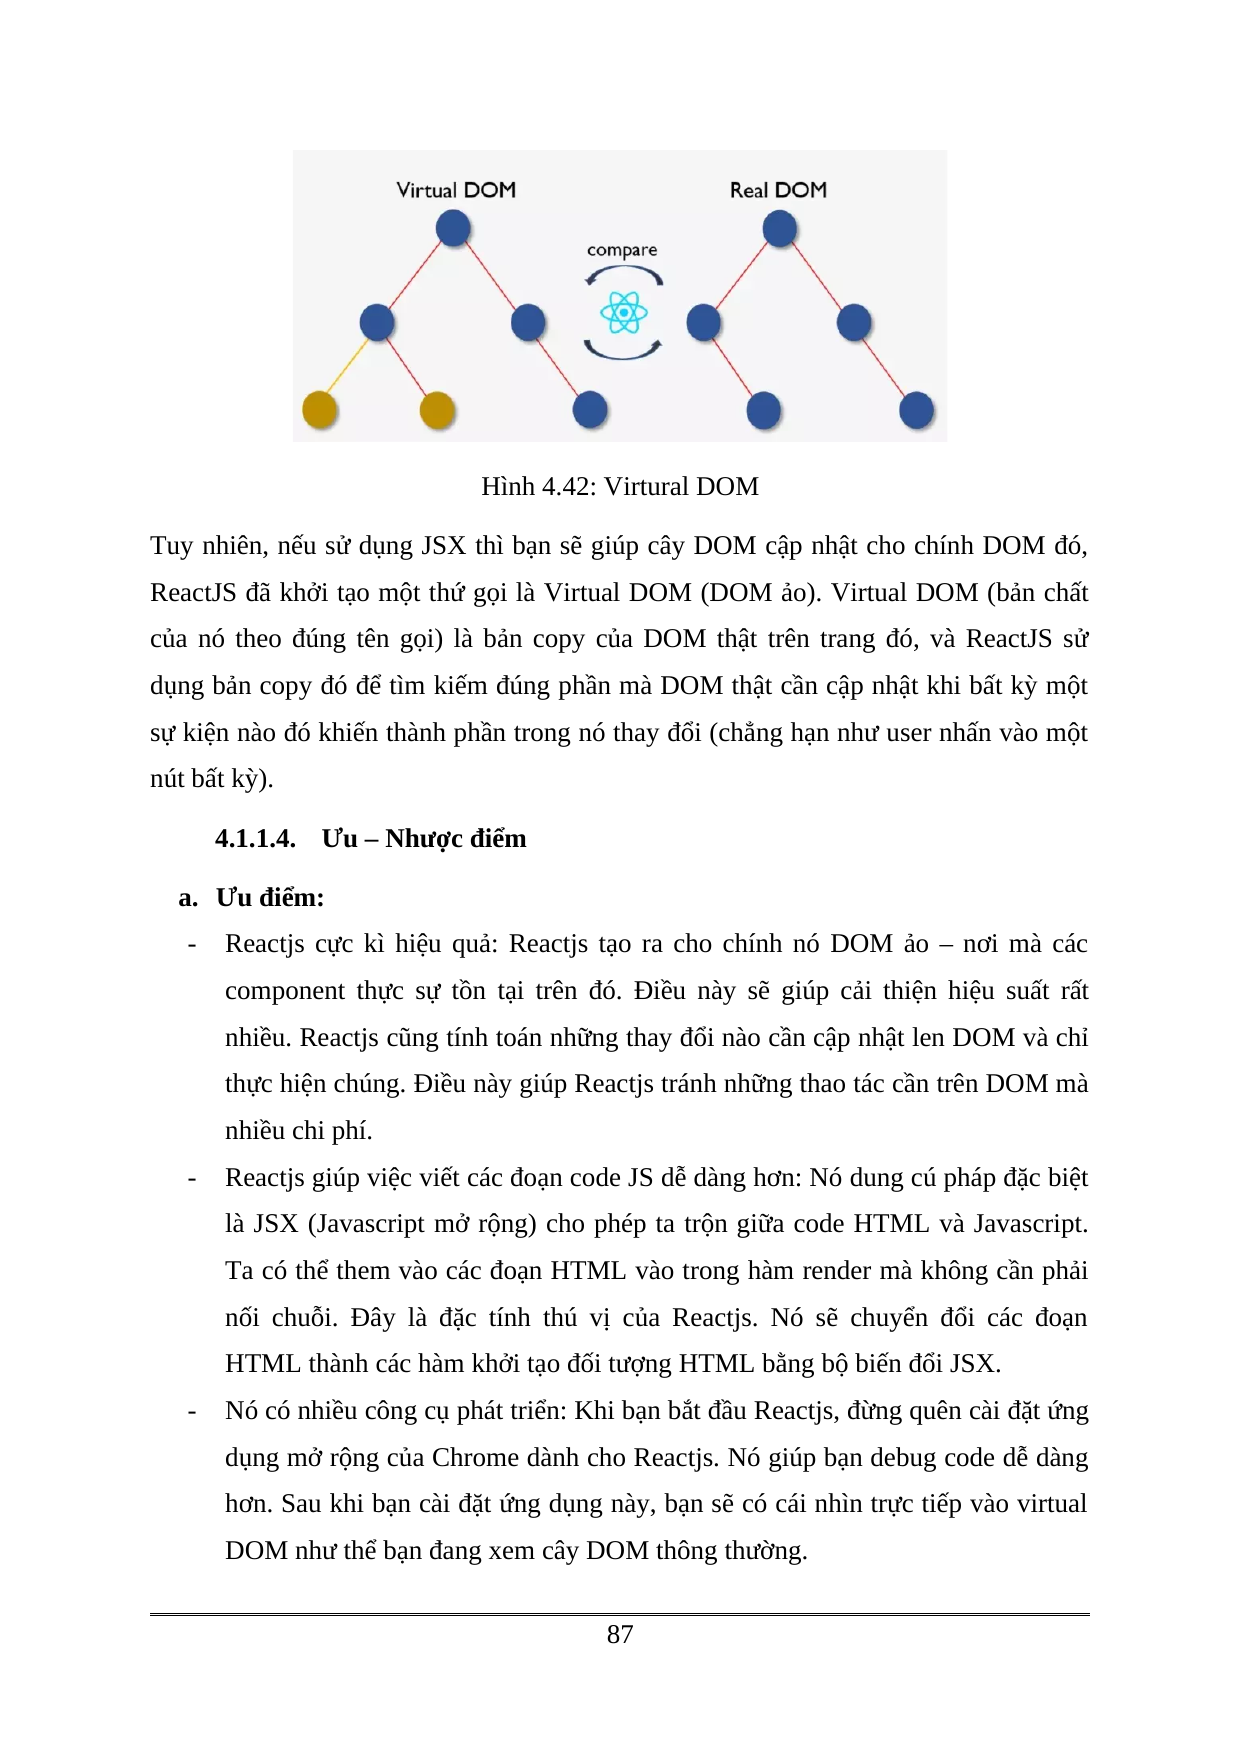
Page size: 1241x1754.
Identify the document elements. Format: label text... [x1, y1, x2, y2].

subtitle Ưu – Nhược điểm [215, 822, 1090, 853]
text Tuy nhiên, nếu sử dụng JSX thì bạn sẽ giúp cây DOM cập nhật cho chính DOM đó, ReactJS đã khởi tạo một thứ gọi là Virtual DOM (DOM ảo). Virtual DOM (bản chất của nó theo đúng tên gọi) là bản copy của DOM thật trên trang đó, và ReactJS sử dụng bản copy đó để tìm kiếm đúng phần mà DOM thật cần cập nhật khi bất kỳ một sự kiện nào đó khiến thành phần trong nó thay đổi (chẳng hạn như user nhấn vào một nút bất kỳ). [150, 529, 1090, 794]
picture [292, 150, 948, 442]
list Nó có nhiều công cụ phát triển: Khi bạn bắt đầu Reactjs, đừng quên cài đặt ứng dụng mở rộng của Chrome dành cho Reactjs. Nó giúp bạn debug code dễ dàng hơn. Sau khi bạn cài đặt ứng dụng này, bạn sẽ có cái nhìn trực tiếp vào virtual DOM như thể bạn đang xem cây DOM thông thường. [187, 1394, 1090, 1565]
list Reactjs giúp việc viết các đoạn code JS dễ dàng hơn: Nó dung cú pháp đặc biệt là JSX (Javascript mở rộng) cho phép ta trộn giữa code HTML và Javascript. Ta có thể them vào các đoạn HTML vào trong hàm render mà không cần phải nối chuỗi. Đây là đặc tính thú vị của Reactjs. Nó sẽ chuyển đổi các đoạn HTML thành các hàm khởi tạo đối tượng HTML bằng bộ biến đổi JSX. [187, 1161, 1090, 1379]
list Ưu điểm: [178, 881, 1090, 912]
list Reactjs cực kì hiệu quả: Reactjs tạo ra cho chính nó DOM ảo – nơi mà các component thực sự tồn tại trên đó. Điều này sẽ giúp cải thiện hiệu suất rất nhiều. Reactjs cũng tính toán những thay đổi nào cần cập nhật len DOM và chỉ thực hiện chúng. Điều này giúp Reactjs tránh những thao tác cần trên DOM mà nhiều chi phí. [187, 928, 1090, 1145]
